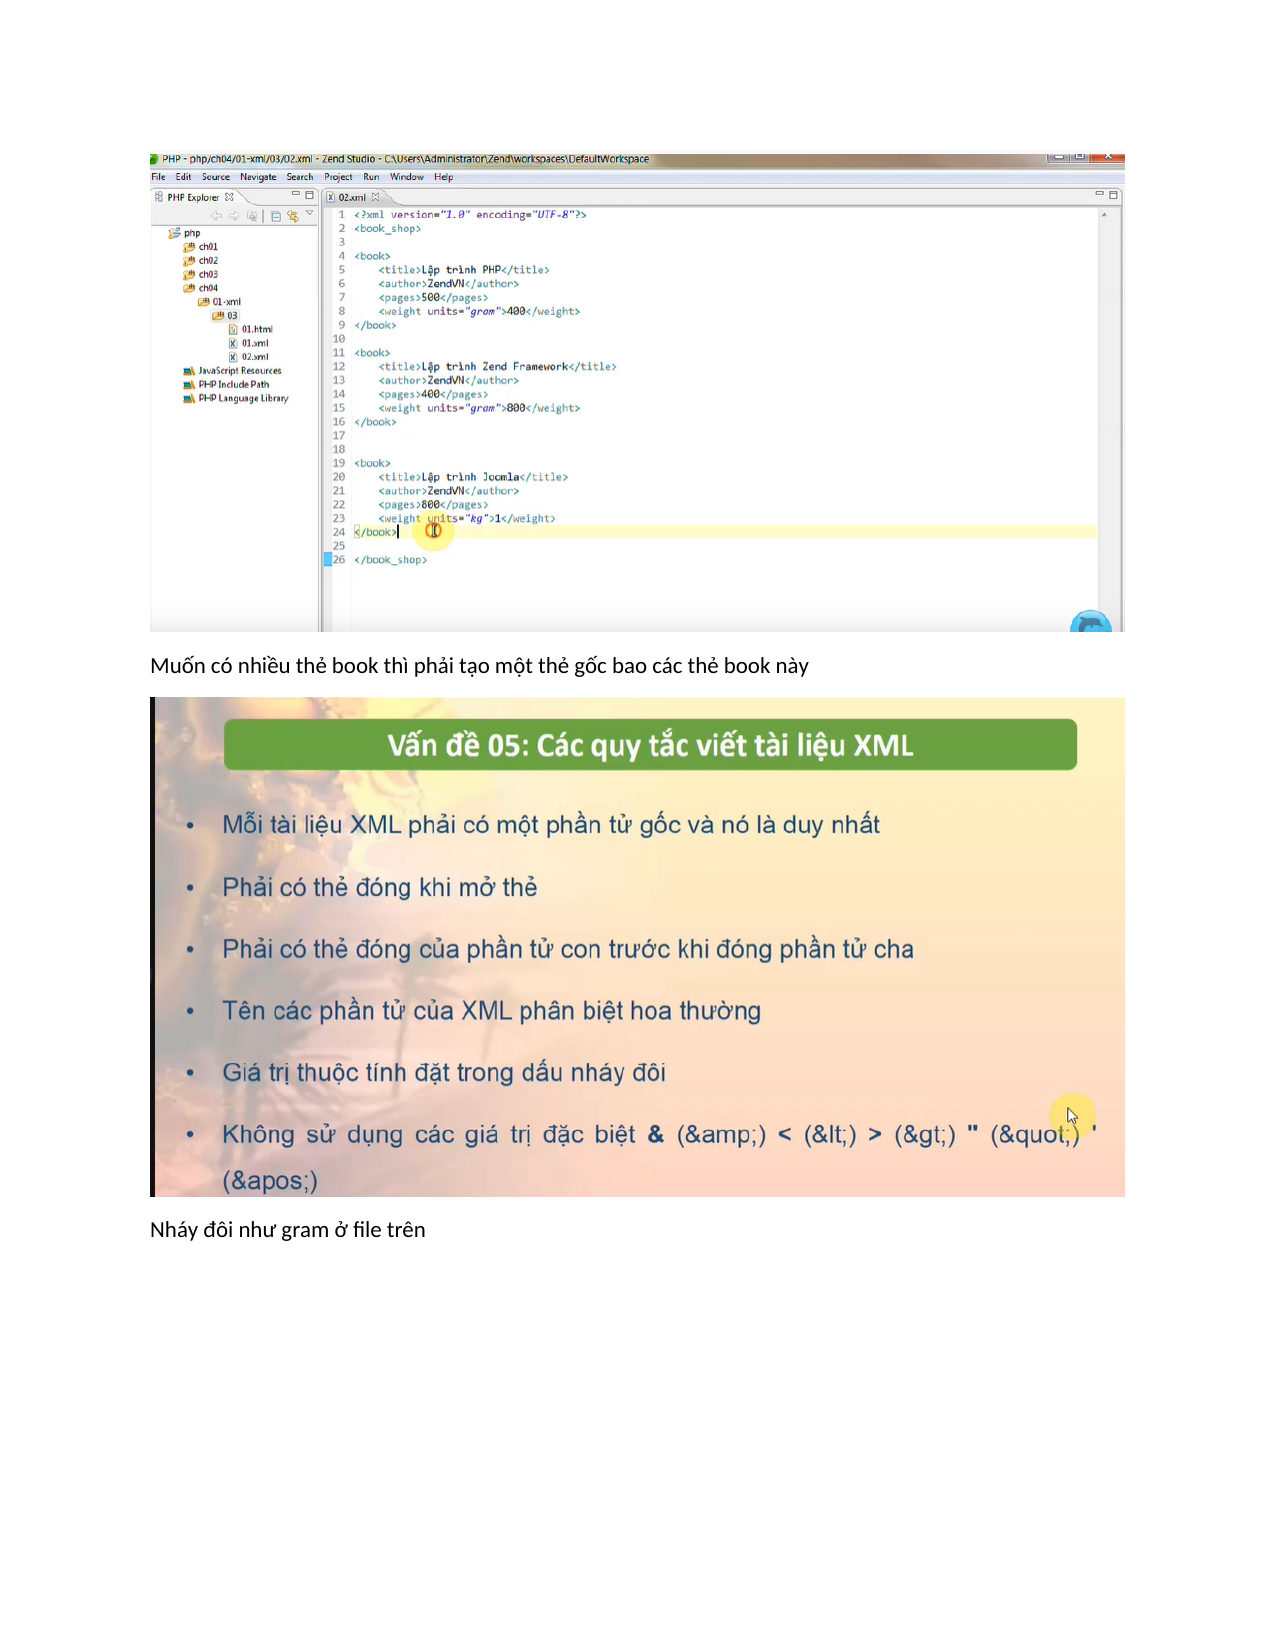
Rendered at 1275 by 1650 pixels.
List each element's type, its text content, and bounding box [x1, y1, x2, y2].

text Muốn có nhiều thẻ book thì phải tạo một thẻ gốc bao các thẻ book này [150, 651, 1125, 679]
picture [150, 697, 1125, 1197]
picture [150, 150, 1125, 632]
text Nháy đôi như gram ở file trên [150, 1215, 1125, 1243]
